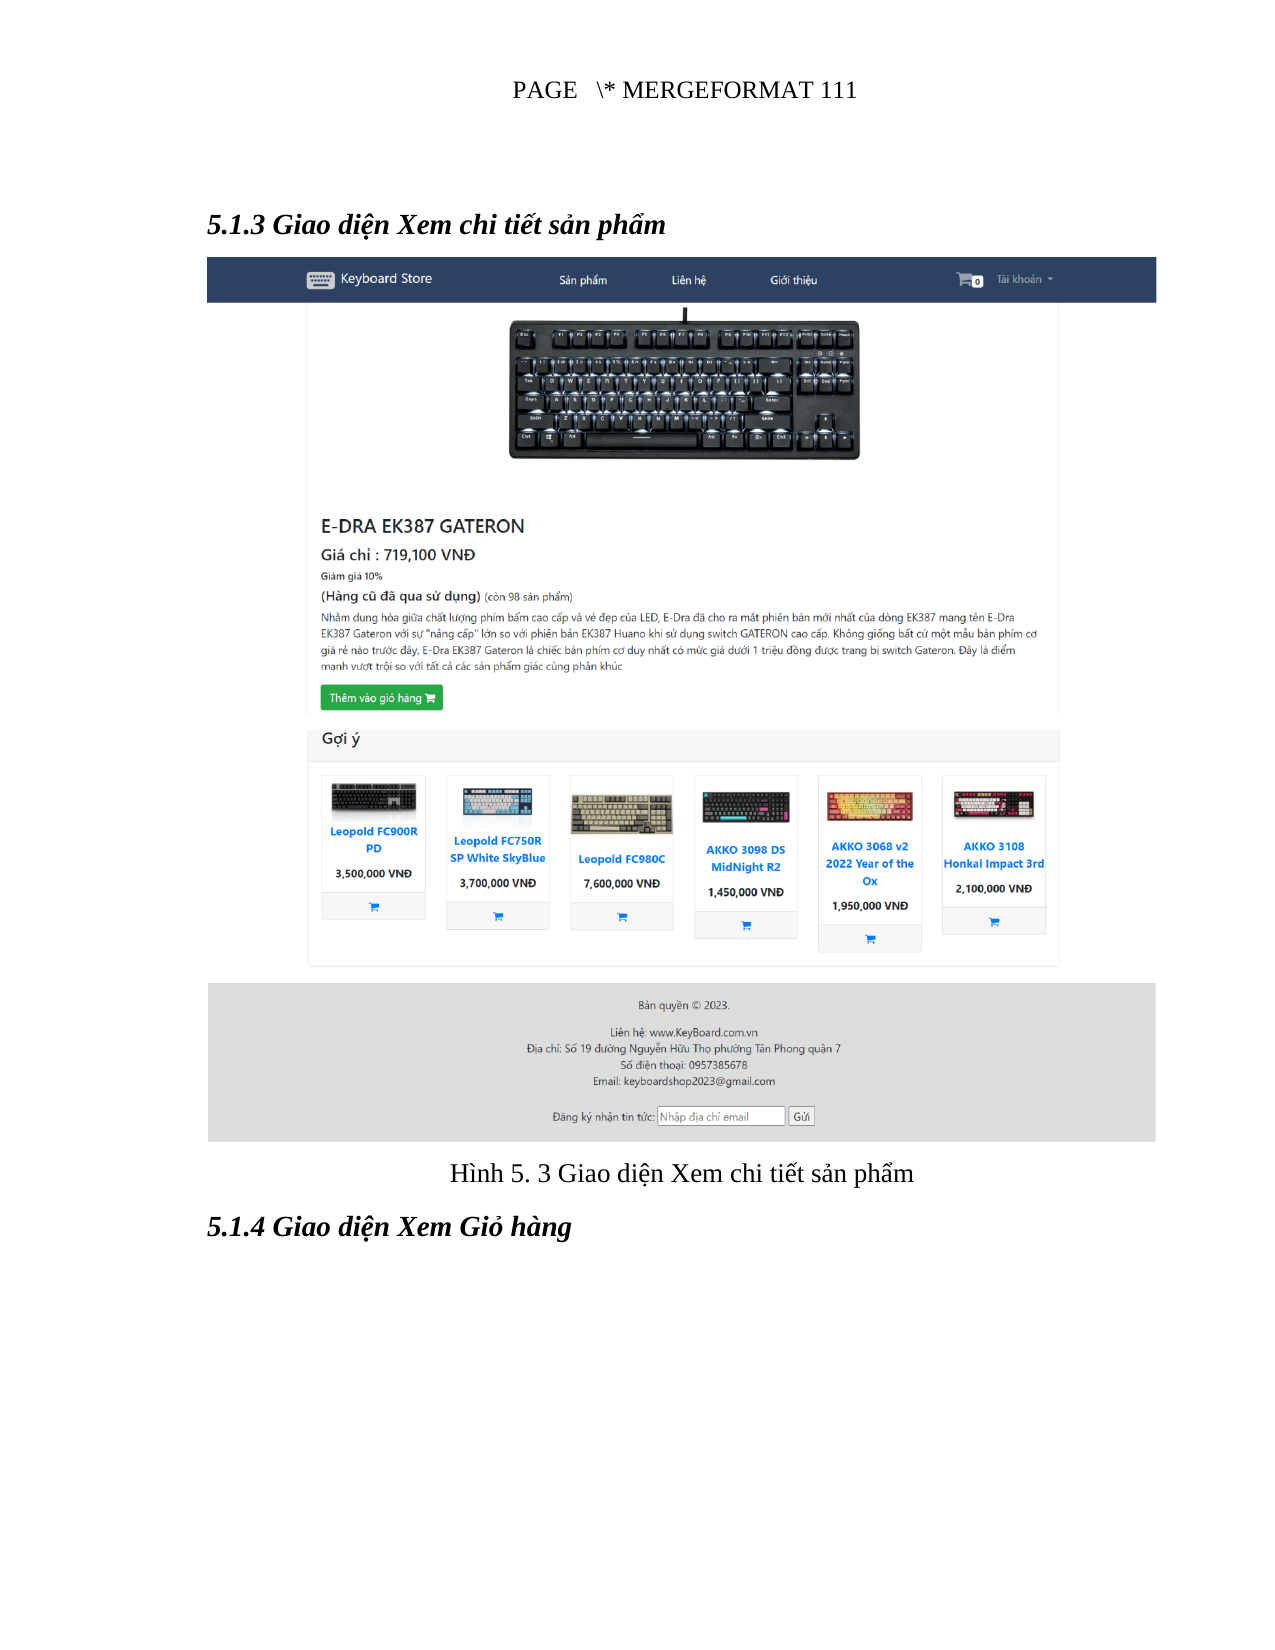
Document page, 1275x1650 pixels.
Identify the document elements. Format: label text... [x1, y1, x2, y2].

text 5.1.3 Giao diện Xem chi tiết sản phẩm [207, 207, 1157, 240]
text Hình 5. 3 Giao diện Xem chi tiết sản phẩm [207, 1157, 1157, 1188]
picture [207, 257, 1157, 715]
text 5.1.4 Giao diện Xem Giỏ hàng [207, 1209, 1157, 1243]
picture [208, 730, 1156, 1142]
